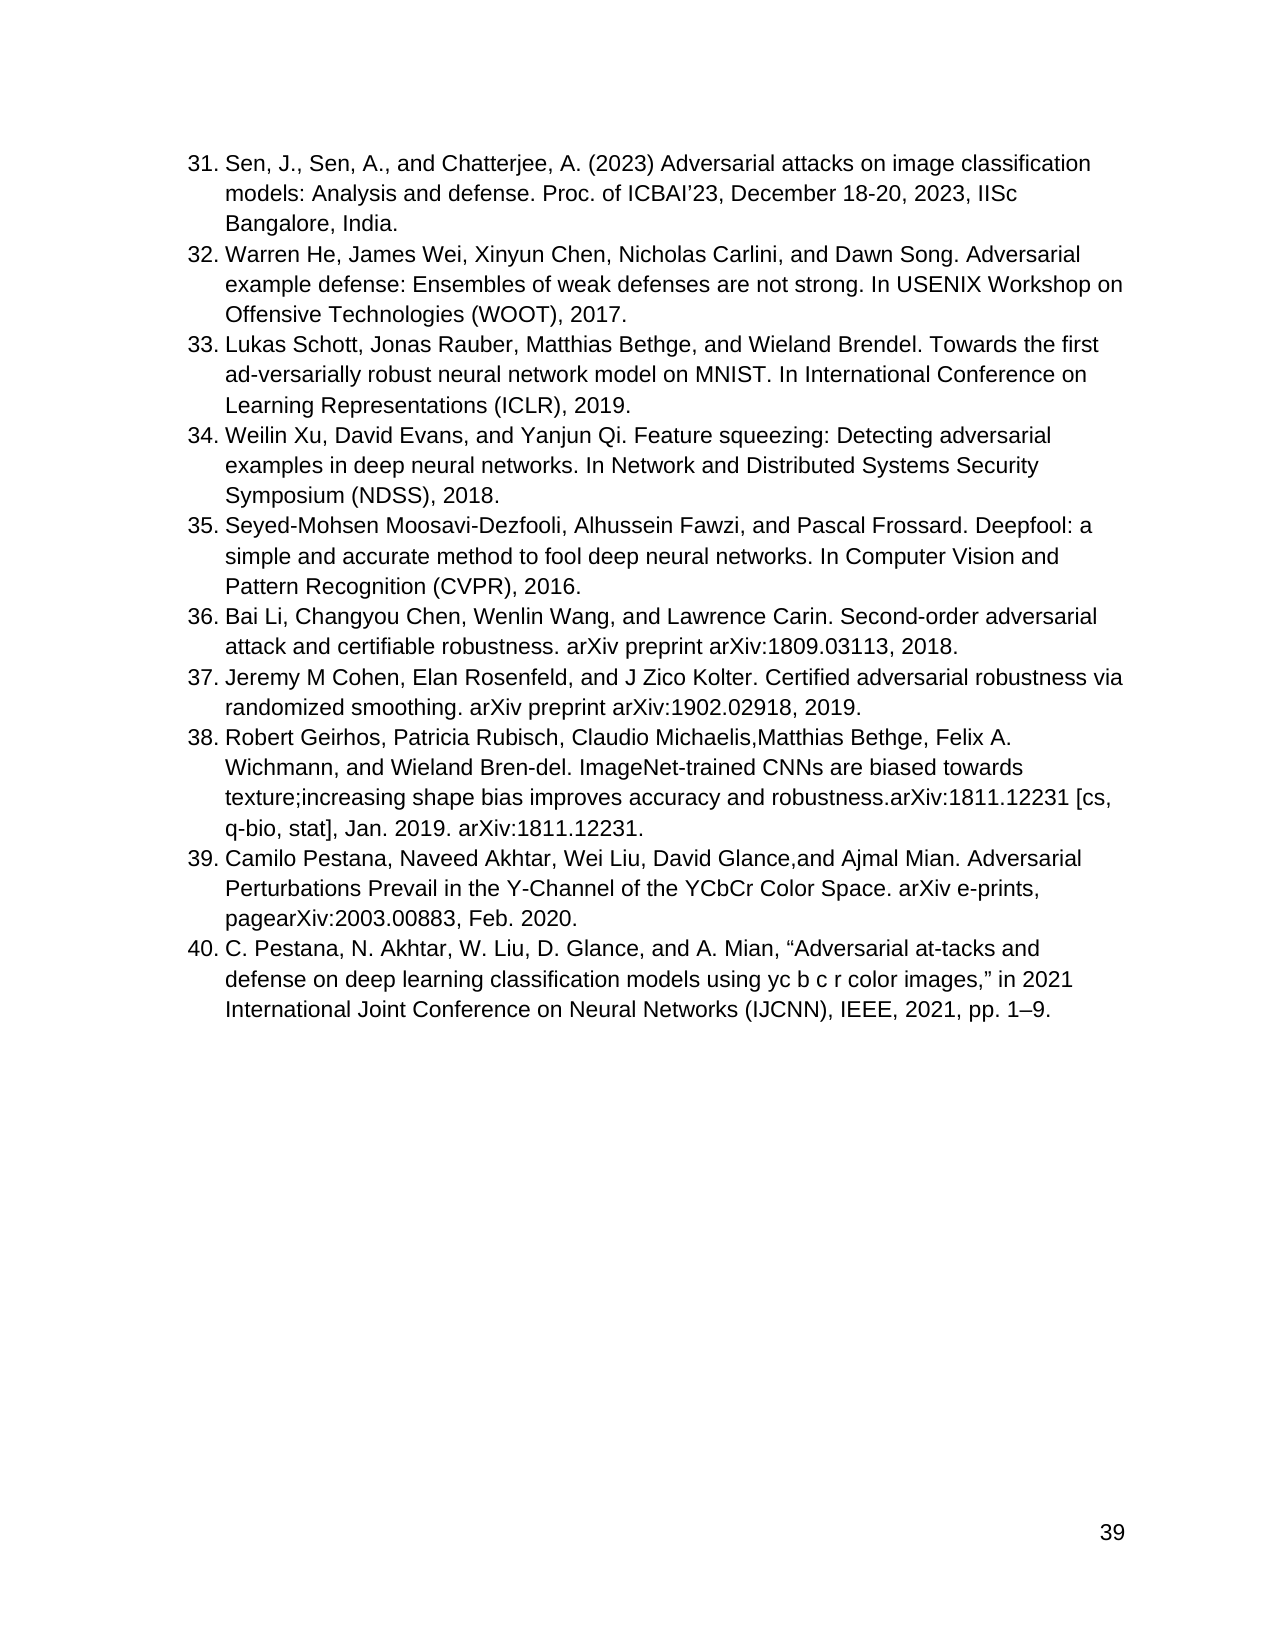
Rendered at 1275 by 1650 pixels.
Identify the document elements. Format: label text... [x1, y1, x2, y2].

list Bai Li, Changyou Chen, Wenlin Wang, and Lawrence Carin. Second-order adversarial attack and certifiable robustness. arXiv preprint arXiv:1809.03113, 2018. [187, 603, 1125, 660]
list C. Pestana, N. Akhtar, W. Liu, D. Glance, and A. Mian, “Adversarial at-tacks and defense on deep learning classification models using yc b c r color images,” in 2021 International Joint Conference on Neural Networks (IJCNN), IEEE, 2021, pp. 1–9. [187, 935, 1125, 1022]
list Lukas Schott, Jonas Rauber, Matthias Bethge, and Wieland Brendel. Towards the first ad-versarially robust neural network model on MNIST. In International Conference on Learning Representations (ICLR), 2019. [187, 331, 1125, 418]
list Sen, J., Sen, A., and Chatterjee, A. (2023) Adversarial attacks on image classification models: Analysis and defense. Proc. of ICBAI’23, December 18-20, 2023, IISc [187, 150, 1125, 207]
list Jeremy M Cohen, Elan Rosenfeld, and J Zico Kolter. Certified adversarial robustness via randomized smoothing. arXiv preprint arXiv:1902.02918, 2019. [187, 663, 1125, 720]
list Seyed-Mohsen Moosavi-Dezfooli, Alhussein Fawzi, and Pascal Frossard. Deepfool: a simple and accurate method to fool deep neural networks. In Computer Vision and Pattern Recognition (CVPR), 2016. [187, 512, 1125, 599]
list Warren He, James Wei, Xinyun Chen, Nicholas Carlini, and Dawn Song. Adversarial example defense: Ensembles of weak defenses are not strong. In USENIX Workshop on Offensive Technologies (WOOT), 2017. [187, 241, 1125, 327]
list Robert Geirhos, Patricia Rubisch, Claudio Michaelis,Matthias Bethge, Felix A. Wichmann, and Wieland Bren-del. ImageNet-trained CNNs are biased towards texture;increasing shape bias improves accuracy and robustness.arXiv:1811.12231 [cs, q-bio, stat], Jan. 2019. arXiv:1811.12231. [187, 724, 1125, 841]
text Bangalore, India. [225, 210, 1125, 237]
list Camilo Pestana, Naveed Akhtar, Wei Liu, David Glance,and Ajmal Mian. Adversarial Perturbations Prevail in the Y-Channel of the YCbCr Color Space. arXiv e-prints, pagearXiv:2003.00883, Feb. 2020. [187, 845, 1125, 932]
list Weilin Xu, David Evans, and Yanjun Qi. Feature squeezing: Detecting adversarial examples in deep neural networks. In Network and Distributed Systems Security Symposium (NDSS), 2018. [187, 422, 1125, 509]
